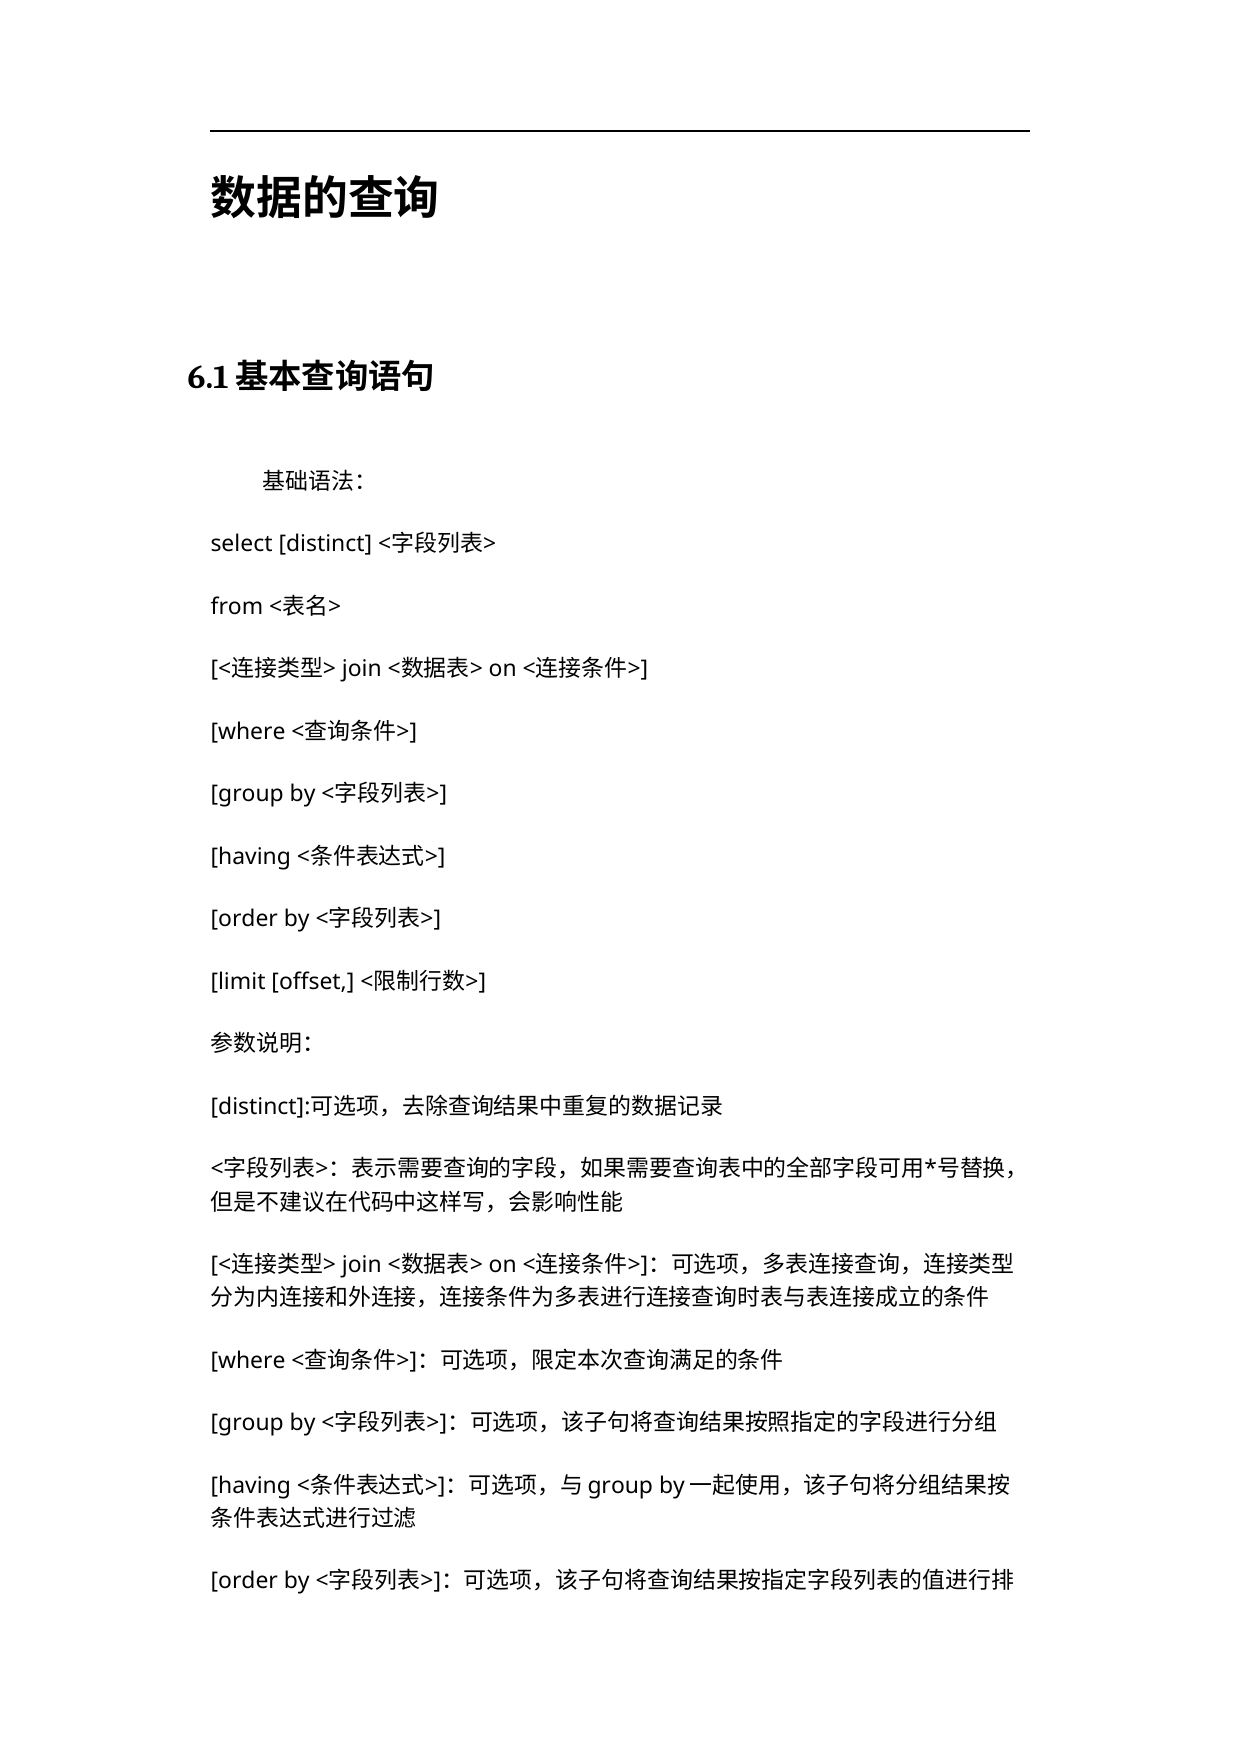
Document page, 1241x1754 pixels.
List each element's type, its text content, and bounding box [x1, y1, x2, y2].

text 基础语法： [210, 463, 1030, 496]
subtitle 数据的查询 [210, 161, 1030, 228]
text [group by <字段列表>]：可选项，该子句将查询结果按照指定的字段进行分组 [210, 1404, 1030, 1437]
text [<连接类型> join <数据表> on <连接条件>]：可选项，多表连接查询，连接类型分为内连接和外连接，连接条件为多表进行连接查询时表与表连接成立的条件 [210, 1246, 1030, 1312]
text [limit [offset,] <限制行数>] [210, 963, 1030, 996]
text [where <查询条件>] [210, 713, 1030, 746]
text [having <条件表达式>]：可选项，与group by一起使用，该子句将分组结果按条件表达式进行过滤 [210, 1467, 1030, 1533]
text [order by <字段列表>] [210, 900, 1030, 933]
text 参数说明： [210, 1025, 1030, 1058]
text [210, 1562, 1030, 1596]
text from <表名> [210, 588, 1030, 621]
text select [distinct] <字段列表> [210, 525, 1030, 558]
text [having <条件表达式>] [210, 838, 1030, 871]
text <字段列表>：表示需要查询的字段，如果需要查询表中的全部字段可用*号替换，但是不建议在代码中这样写，会影响性能 [210, 1150, 1030, 1217]
text [distinct]:可选项，去除查询结果中重复的数据记录 [210, 1088, 1030, 1121]
text [where <查询条件>]：可选项，限定本次查询满足的条件 [210, 1342, 1030, 1375]
text [<连接类型> join <数据表> on <连接条件>] [210, 650, 1030, 683]
subtitle 6.1基本查询语句 [187, 350, 1030, 398]
text [group by <字段列表>] [210, 775, 1030, 808]
